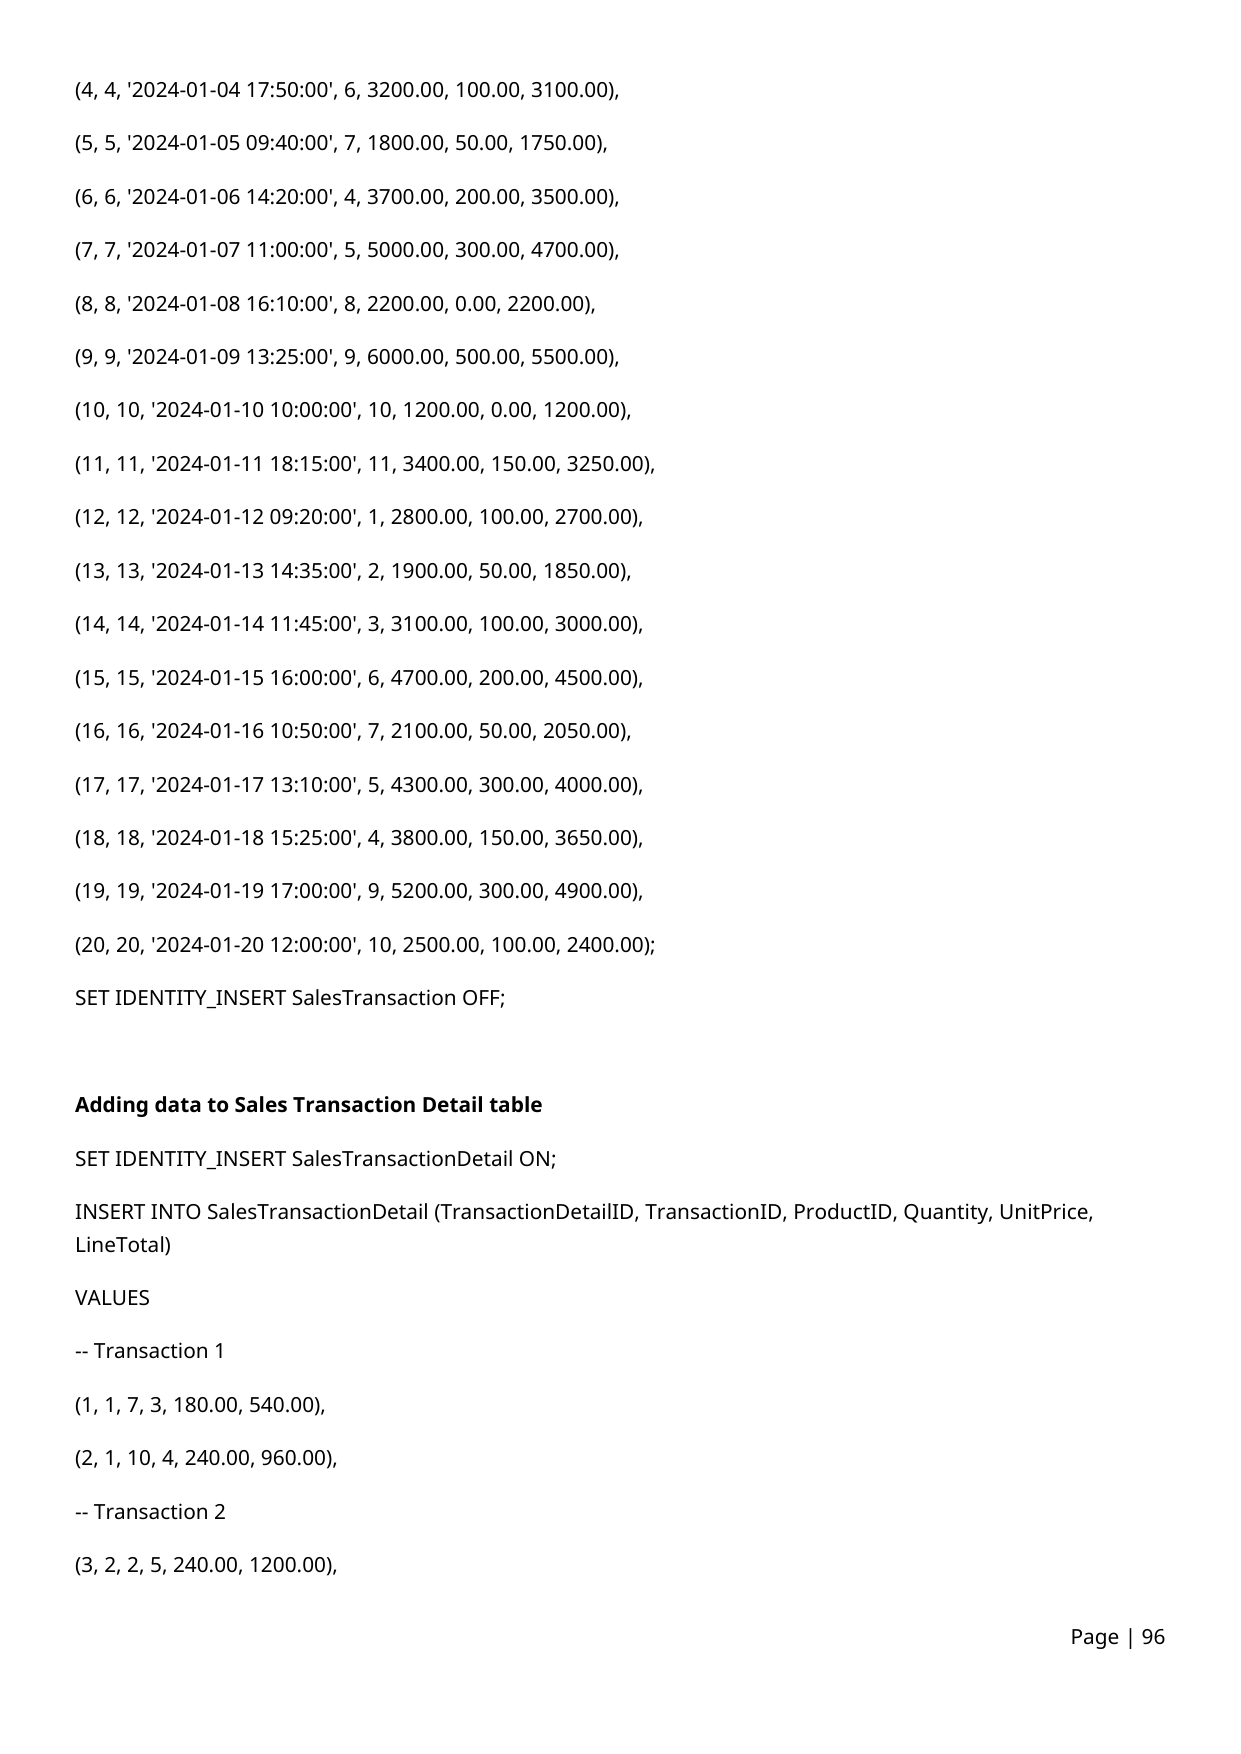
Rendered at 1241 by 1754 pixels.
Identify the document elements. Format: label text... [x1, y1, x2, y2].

text (13, 13, '2024-01-13 14:35:00', 2, 1900.00, 50.00, 1850.00), [75, 556, 1165, 584]
text (5, 5, '2024-01-05 09:40:00', 7, 1800.00, 50.00, 1750.00), [75, 128, 1165, 157]
text (12, 12, '2024-01-12 09:20:00', 1, 2800.00, 100.00, 2700.00), [75, 502, 1165, 531]
text (8, 8, '2024-01-08 16:10:00', 8, 2200.00, 0.00, 2200.00), [75, 289, 1165, 317]
text VALUES [75, 1283, 1165, 1312]
text SET IDENTITY_INSERT SalesTransaction OFF; [75, 983, 1165, 1012]
text (20, 20, '2024-01-20 12:00:00', 10, 2500.00, 100.00, 2400.00); [75, 930, 1165, 958]
text (2, 1, 10, 4, 240.00, 960.00), [75, 1443, 1165, 1472]
text (19, 19, '2024-01-19 17:00:00', 9, 5200.00, 300.00, 4900.00), [75, 877, 1165, 905]
text (4, 4, '2024-01-04 17:50:00', 6, 3200.00, 100.00, 3100.00), [75, 75, 1165, 103]
text Adding data to Sales Transaction Detail table [75, 1090, 1165, 1119]
text INSERT INTO SalesTransactionDetail (TransactionDetailID, TransactionID, ProductID, Quantity, UnitPrice, LineTotal) [75, 1197, 1165, 1258]
text -- Transaction 1 [75, 1337, 1165, 1365]
text (15, 15, '2024-01-15 16:00:00', 6, 4700.00, 200.00, 4500.00), [75, 663, 1165, 691]
text (1, 1, 7, 3, 180.00, 540.00), [75, 1390, 1165, 1418]
text SET IDENTITY_INSERT SalesTransactionDetail ON; [75, 1144, 1165, 1172]
text (9, 9, '2024-01-09 13:25:00', 9, 6000.00, 500.00, 5500.00), [75, 342, 1165, 371]
text (10, 10, '2024-01-10 10:00:00', 10, 1200.00, 0.00, 1200.00), [75, 396, 1165, 424]
text (3, 2, 2, 5, 240.00, 1200.00), [75, 1550, 1165, 1579]
text (14, 14, '2024-01-14 11:45:00', 3, 3100.00, 100.00, 3000.00), [75, 609, 1165, 638]
text (16, 16, '2024-01-16 10:50:00', 7, 2100.00, 50.00, 2050.00), [75, 716, 1165, 745]
text (17, 17, '2024-01-17 13:10:00', 5, 4300.00, 300.00, 4000.00), [75, 770, 1165, 798]
text (6, 6, '2024-01-06 14:20:00', 4, 3700.00, 200.00, 3500.00), [75, 182, 1165, 210]
text (7, 7, '2024-01-07 11:00:00', 5, 5000.00, 300.00, 4700.00), [75, 235, 1165, 264]
text -- Transaction 2 [75, 1497, 1165, 1525]
text (18, 18, '2024-01-18 15:25:00', 4, 3800.00, 150.00, 3650.00), [75, 823, 1165, 852]
text (11, 11, '2024-01-11 18:15:00', 11, 3400.00, 150.00, 3250.00), [75, 449, 1165, 477]
